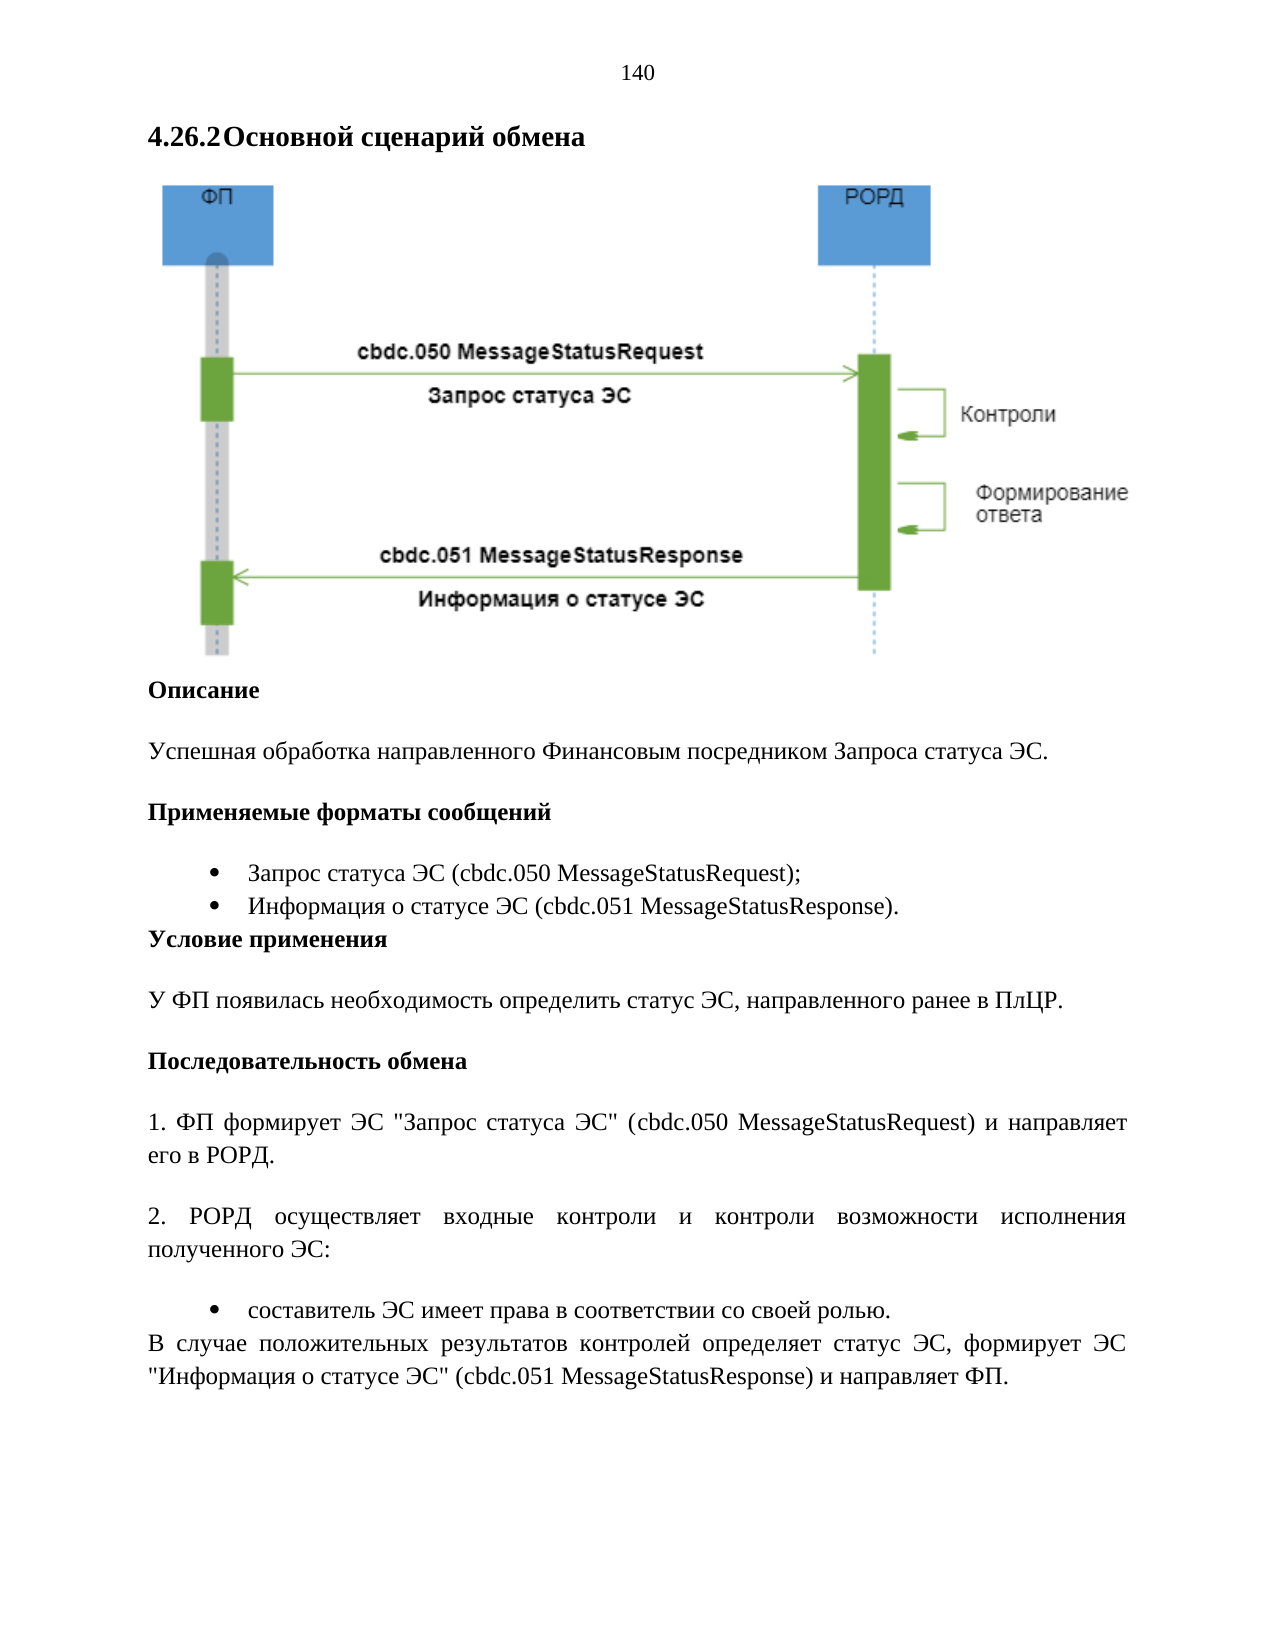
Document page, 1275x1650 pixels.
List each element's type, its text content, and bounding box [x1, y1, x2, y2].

subtitle Основной сценарий обмена [148, 119, 1127, 153]
list Информация о статусе ЭС (cbdc.051 MessageStatusResponse). [210, 891, 1127, 920]
picture [147, 170, 1150, 671]
text 2. РОРД осуществляет входные контроли и контроли возможности исполнения полученного ЭС: [148, 1201, 1127, 1263]
list Запрос статуса ЭС (cbdc.050 MessageStatusRequest); [210, 858, 1127, 887]
text Описание [148, 675, 1127, 703]
text Условие применения [148, 924, 1127, 953]
text В случае положительных результатов контролей определяет статус ЭС, формирует ЭС "Информация о статусе ЭС" (cbdc.051 MessageStatusResponse) и направляет ФП. [148, 1328, 1127, 1390]
text Последовательность обмена [148, 1046, 1127, 1075]
text Применяемые форматы сообщений [148, 797, 1127, 826]
list составитель ЭС имеет права в соответствии со своей ролью. [210, 1295, 1127, 1324]
text Успешная обработка направленного Финансовым посредником Запроса статуса ЭС. [148, 736, 1127, 764]
text 1. ФП формирует ЭС "Запрос статуса ЭС" (cbdc.050 MessageStatusRequest) и направляет его в РОРД. [148, 1107, 1127, 1169]
text У ФП появилась необходимость определить статус ЭС, направленного ранее в ПлЦР. [148, 985, 1127, 1014]
